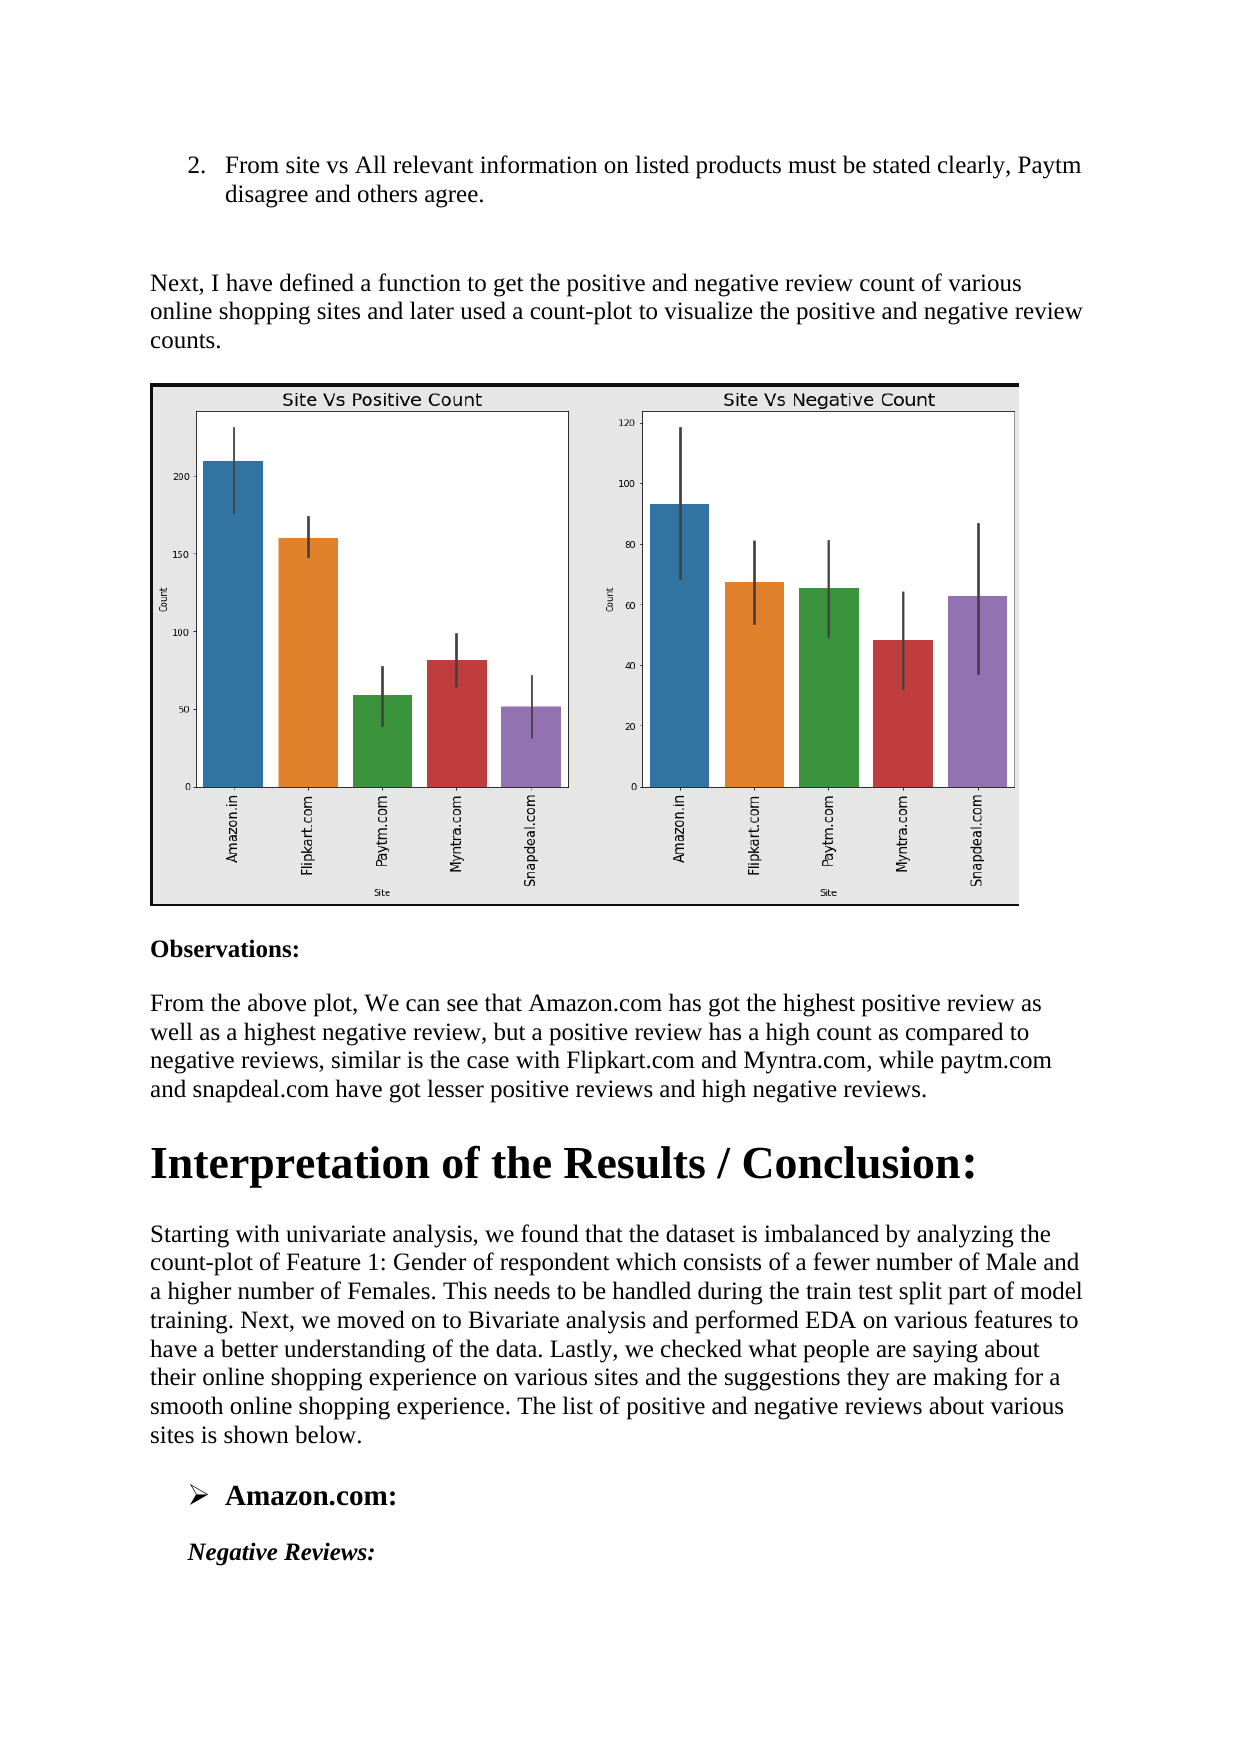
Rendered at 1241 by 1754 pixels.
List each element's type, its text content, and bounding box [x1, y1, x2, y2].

subtitle Observations: [150, 934, 1090, 963]
subtitle Amazon.com: [187, 1478, 1090, 1512]
text Next, I have defined a function to get the positive and negative review count of various online shopping sites and later used a count-plot to visualize the positive and negative review counts. [150, 268, 1090, 354]
text From the above plot, We can see that Amazon.com has got the highest positive review as well as a highest negative review, but a positive review has a high count as compared to negative reviews, similar is the case with Flipkart.com and Myntra.com, while paytm.com and snapdeal.com have got lesser positive reviews and high negative reviews. [150, 988, 1090, 1103]
text Negative Reviews: [150, 1537, 1090, 1565]
picture [150, 383, 1019, 906]
text Starting with univariate analysis, we found that the dataset is imbalanced by analyzing the count-plot of Feature 1: Gender of respondent which consists of a fewer number of Male and a higher number of Females. This needs to be handled during the train test split part of model training. Next, we moved on to Bivariate analysis and performed EDA on various features to have a better understanding of the data. Lastly, we checked what people are saying about their online shopping experience on various sites and the suggestions they are making for a smooth online shopping experience. The list of positive and negative reviews about various sites is shown below. [150, 1219, 1090, 1449]
text Interpretation of the Results / Conclusion: [150, 1132, 1090, 1189]
list From site vs All relevant information on listed products must be stated clearly, Paytm disagree and others agree. [187, 150, 1090, 207]
